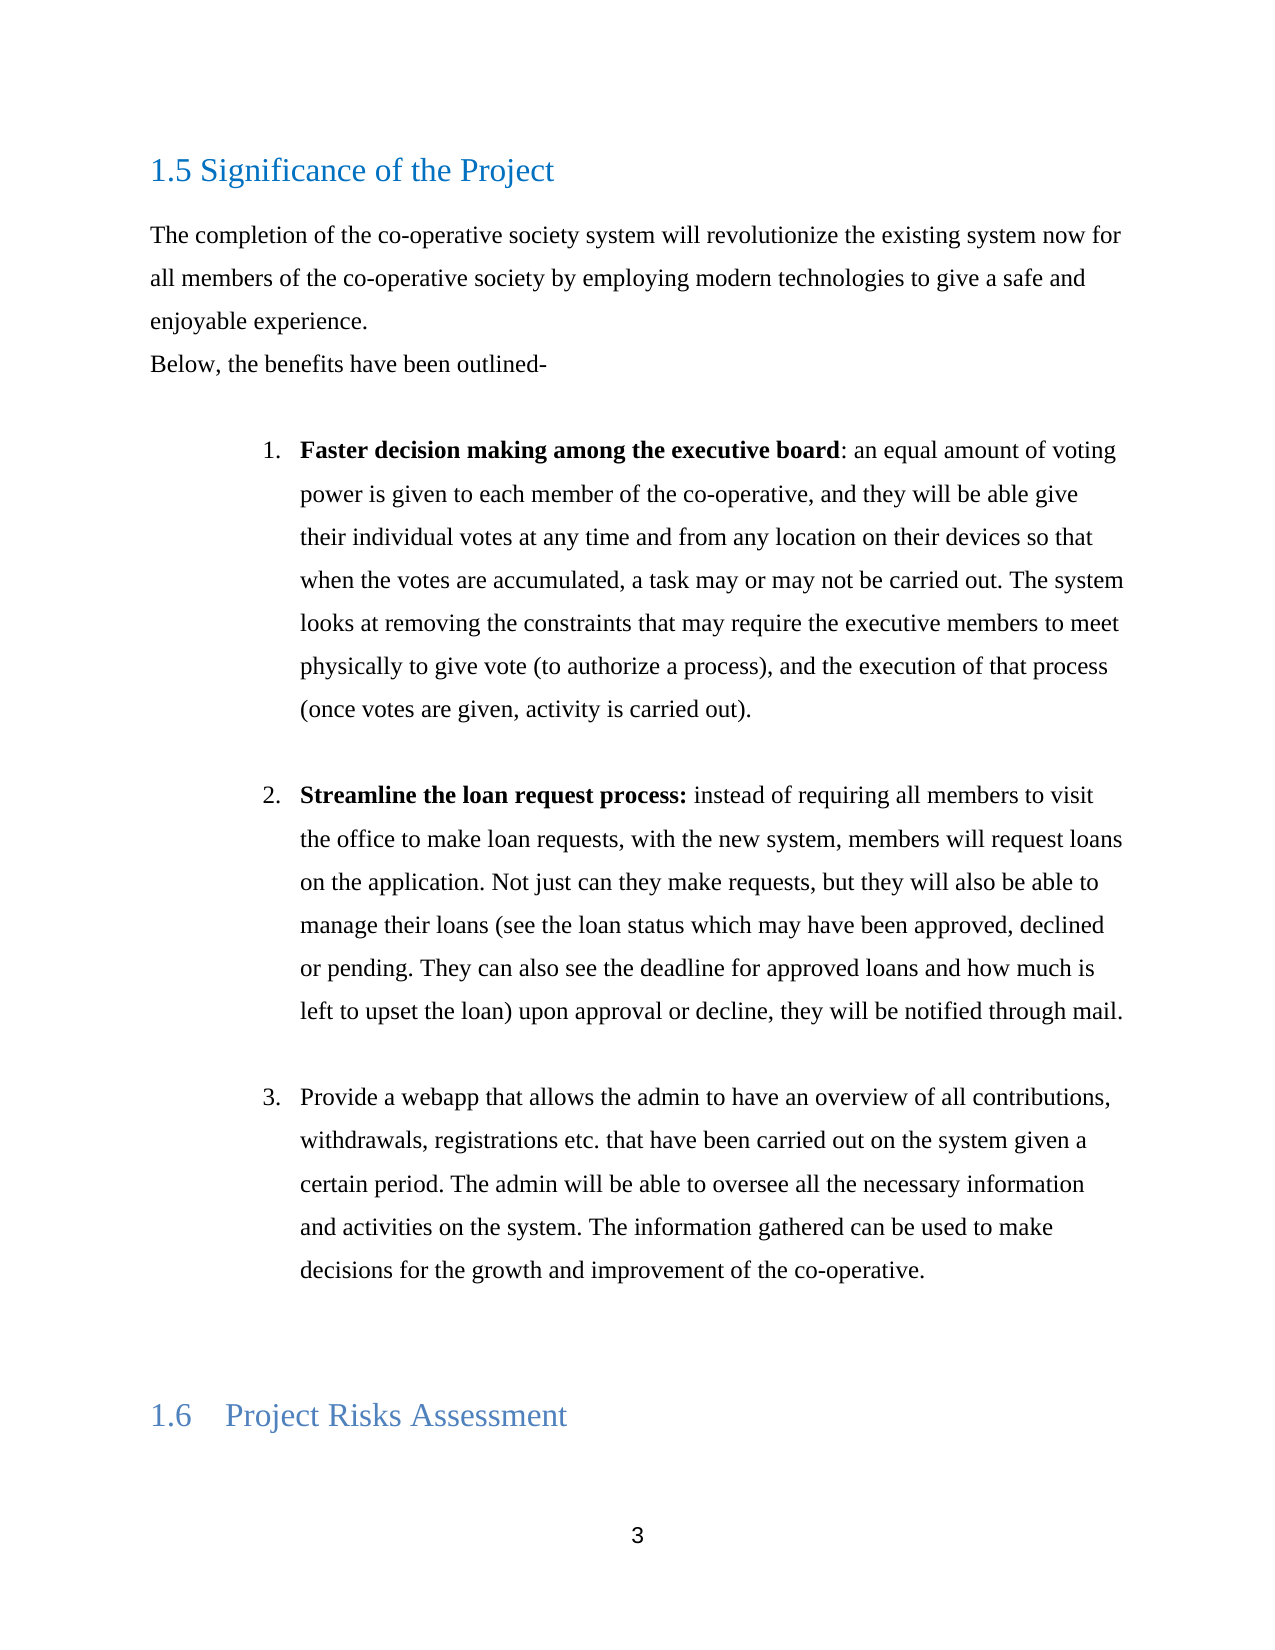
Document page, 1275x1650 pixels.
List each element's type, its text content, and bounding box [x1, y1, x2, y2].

list Faster decision making among the executive board: an equal amount of voting power is given to each member of the co-operative, and they will be able give their individual votes at any time and from any location on their devices so that when the votes are accumulated, a task may or may not be carried out. The system looks at removing the constraints that may require the executive members to meet physically to give vote (to authorize a process), and the execution of that process (once votes are given, activity is carried out). [262, 436, 1125, 723]
subtitle 1.6 Project Risks Assessment [150, 1395, 1102, 1433]
subtitle 1.5 Significance of the Project [150, 150, 1125, 188]
text Below, the benefits have been outlined- [150, 349, 1125, 378]
text The completion of the co-operative society system will revolutionize the existing system now for all members of the co-operative society by employing modern technologies to give a safe and enjoyable experience. [150, 220, 1125, 335]
list Streamline the loan request process: instead of requiring all members to visit the office to make loan requests, with the new system, members will request loans on the application. Not just can they make requests, but they will also be able to manage their loans (see the loan status which may have been approved, declined or pending. They can also see the deadline for approved loans and how much is left to upset the loan) upon approval or decline, they will be notified through mail. [262, 781, 1125, 1025]
list Provide a webapp that allows the admin to have an overview of all contributions, withdrawals, registrations etc. that have been carried out on the system given a certain period. The admin will be able to oversee all the necessary information and activities on the system. The information gathered can be used to make decisions for the growth and improvement of the co-operative. [262, 1082, 1125, 1284]
